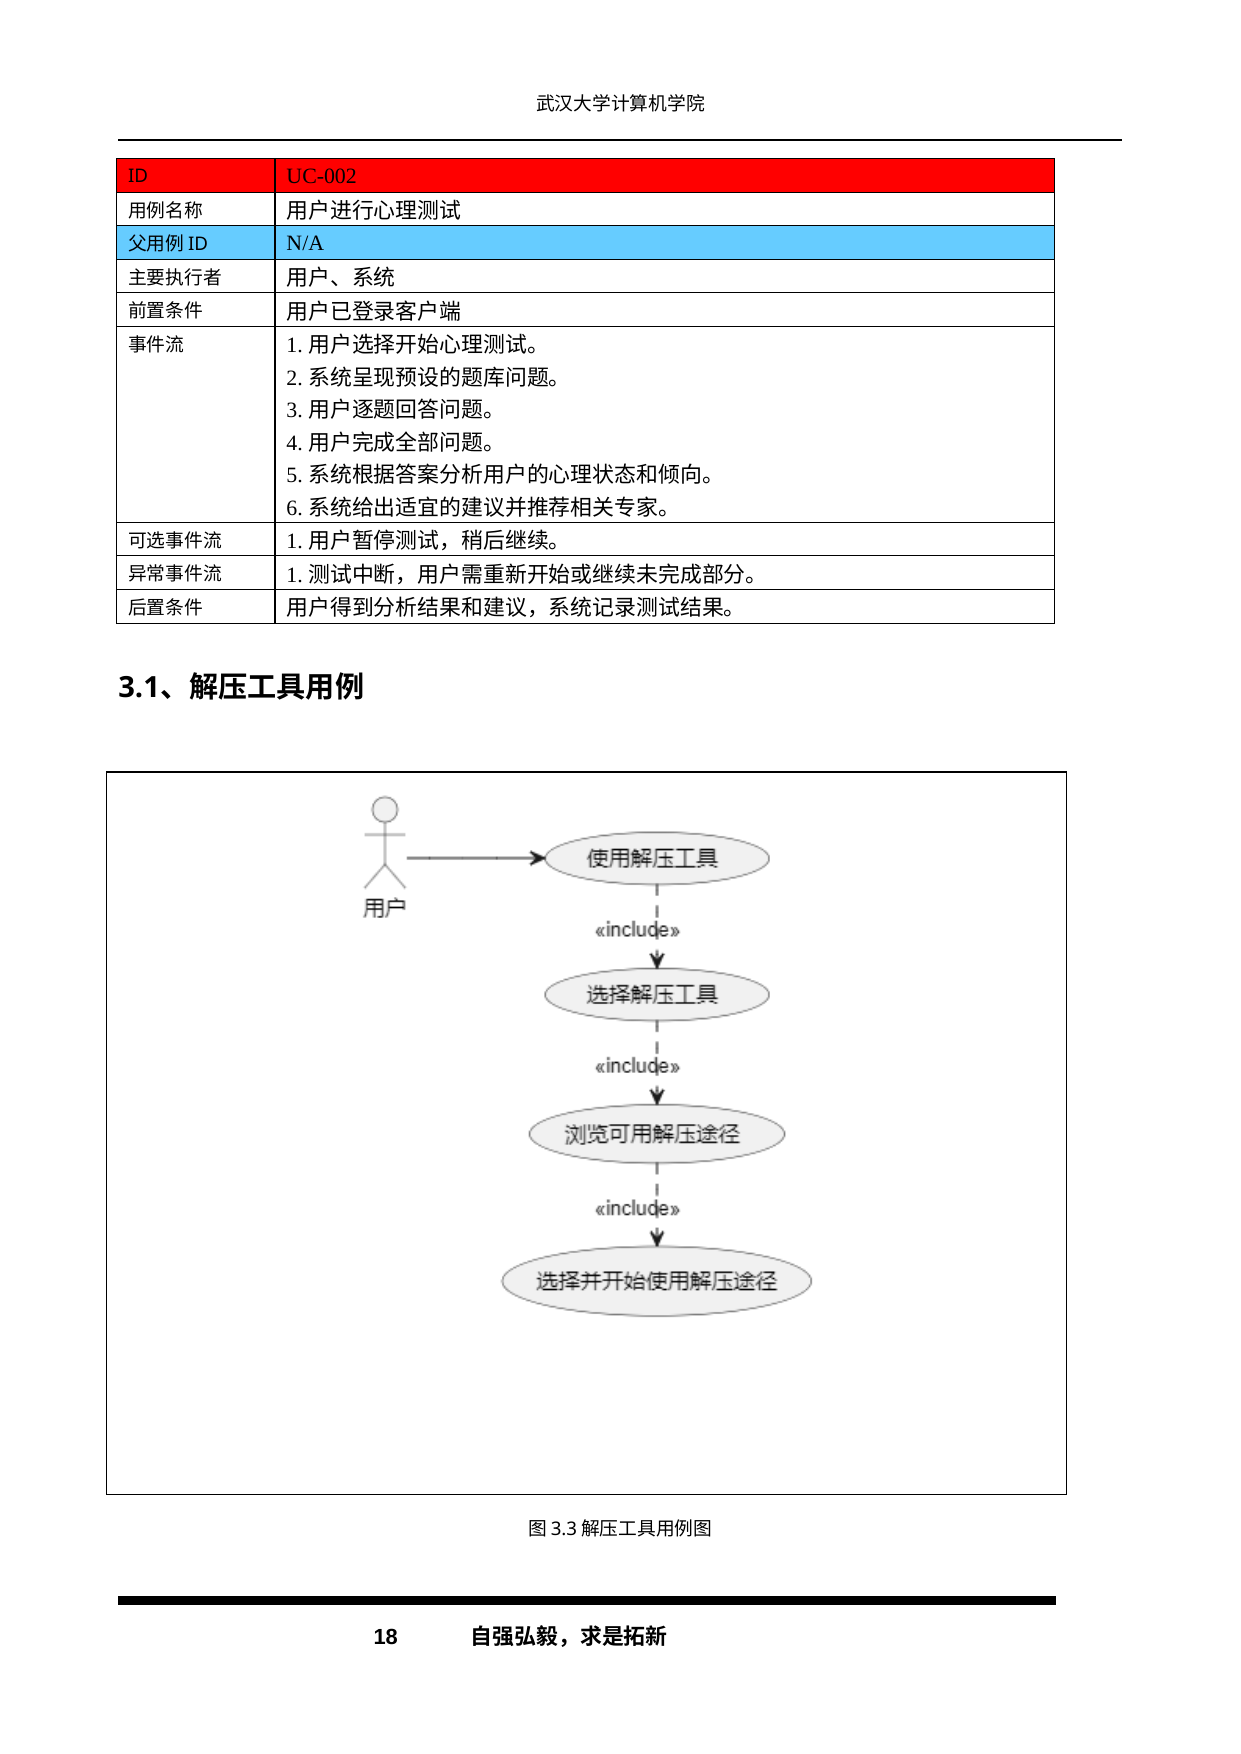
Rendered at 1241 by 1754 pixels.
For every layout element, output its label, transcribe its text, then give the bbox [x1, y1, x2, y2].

table_cell 1. 用户暂停测试，稍后继续。 [276, 523, 1054, 555]
table_cell 可选事件流 [117, 523, 274, 555]
table_cell 事件流 [117, 327, 274, 522]
table_header [107, 773, 1066, 1494]
table_cell 1. 用户选择开始心理测试。 2. 系统呈现预设的题库问题。 3. 用户逐题回答问题。 4. 用户完成全部问题。 5. 系统根据答案分析用户的心理状态和倾向。 6. 系统给出适宜的建议并推荐相关专家。 [276, 327, 1054, 522]
picture [354, 788, 820, 1325]
table_cell 用例名称 [117, 193, 274, 225]
table_cell 用户已登录客户端 [276, 293, 1054, 326]
text 图3.3解压工具用例图 [118, 1511, 1122, 1543]
table_cell 用户得到分析结果和建议，系统记录测试结果。 [276, 590, 1054, 622]
table_header UC-002 [276, 159, 1054, 192]
table_cell 前置条件 [117, 293, 274, 326]
table_cell N/A [276, 226, 1054, 259]
table_cell 用户、系统 [276, 260, 1054, 292]
subtitle 3.1、解压工具用例 [118, 653, 1122, 718]
table_cell 父用例ID [117, 226, 274, 259]
table_cell 异常事件流 [117, 556, 274, 589]
table_cell 用户进行心理测试 [276, 193, 1054, 225]
table_cell 后置条件 [117, 590, 274, 622]
table_cell 1. 测试中断，用户需重新开始或继续未完成部分。 [276, 556, 1054, 589]
table_header ID [117, 159, 274, 192]
table_cell 主要执行者 [117, 260, 274, 292]
